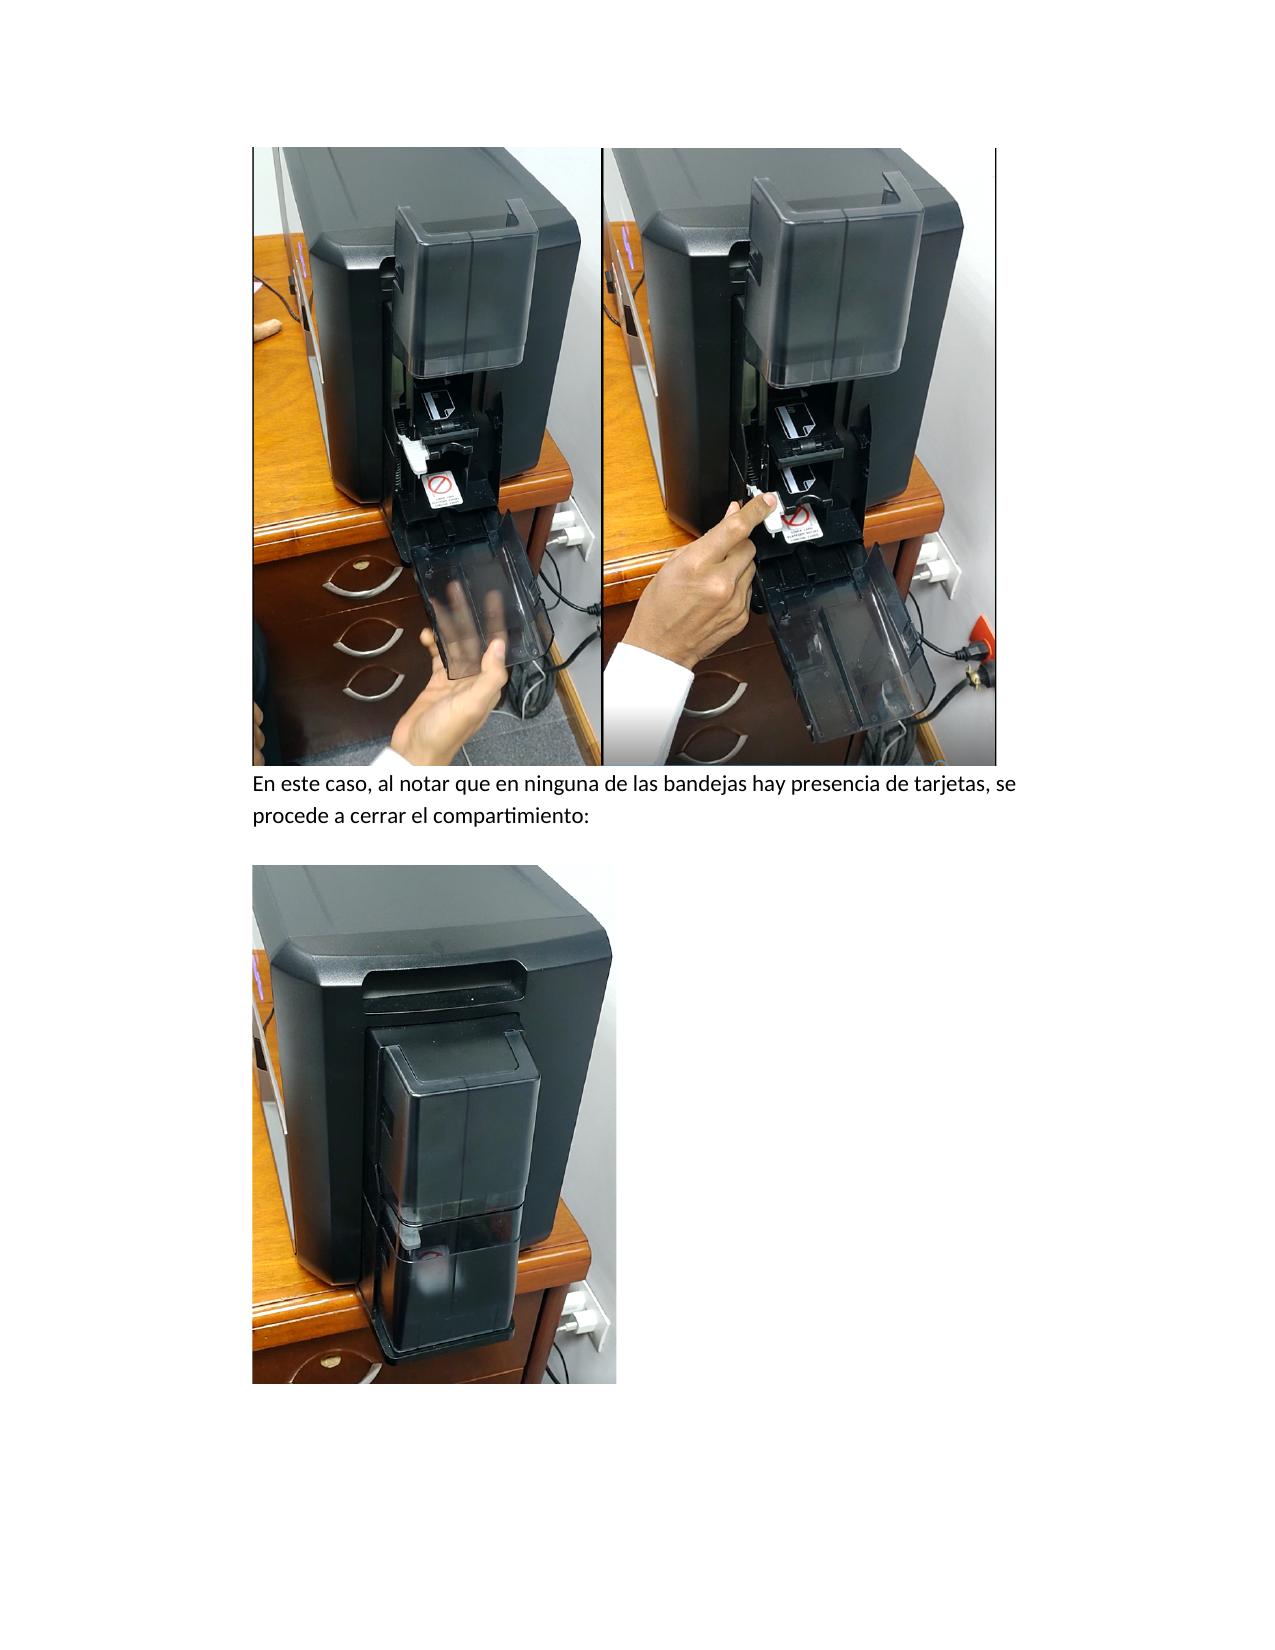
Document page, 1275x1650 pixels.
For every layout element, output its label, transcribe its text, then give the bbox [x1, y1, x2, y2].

picture [252, 865, 617, 1384]
list En este caso, al notar que en ninguna de las bandejas hay presencia de tarjetas, se procede a cerrar el compartimiento: [252, 769, 1098, 829]
picture [252, 147, 997, 766]
